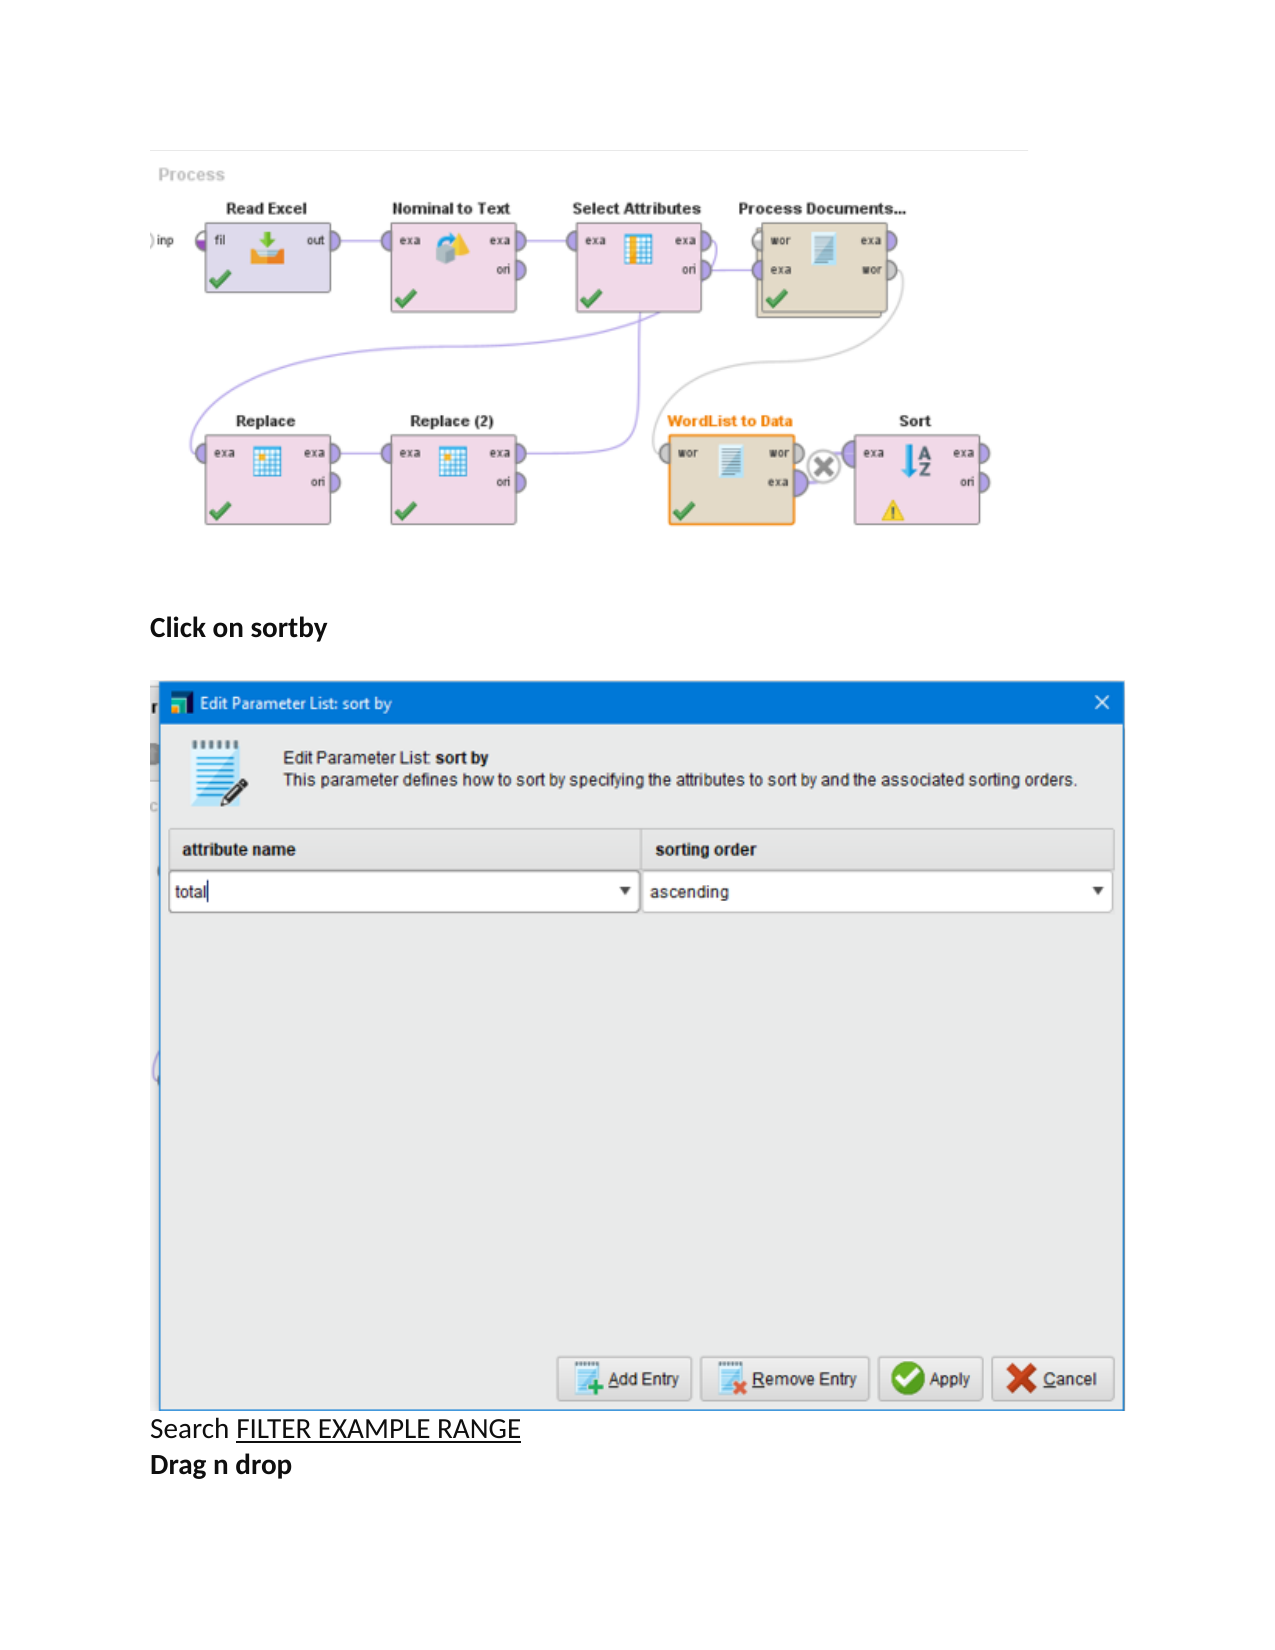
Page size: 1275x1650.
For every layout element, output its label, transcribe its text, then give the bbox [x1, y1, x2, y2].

text Click on sortby [150, 609, 1125, 645]
text Search FILTER EXAMPLE RANGE [150, 1411, 1125, 1446]
text Drag n drop [150, 1446, 1125, 1482]
picture [150, 680, 1125, 1411]
picture [150, 150, 1029, 610]
